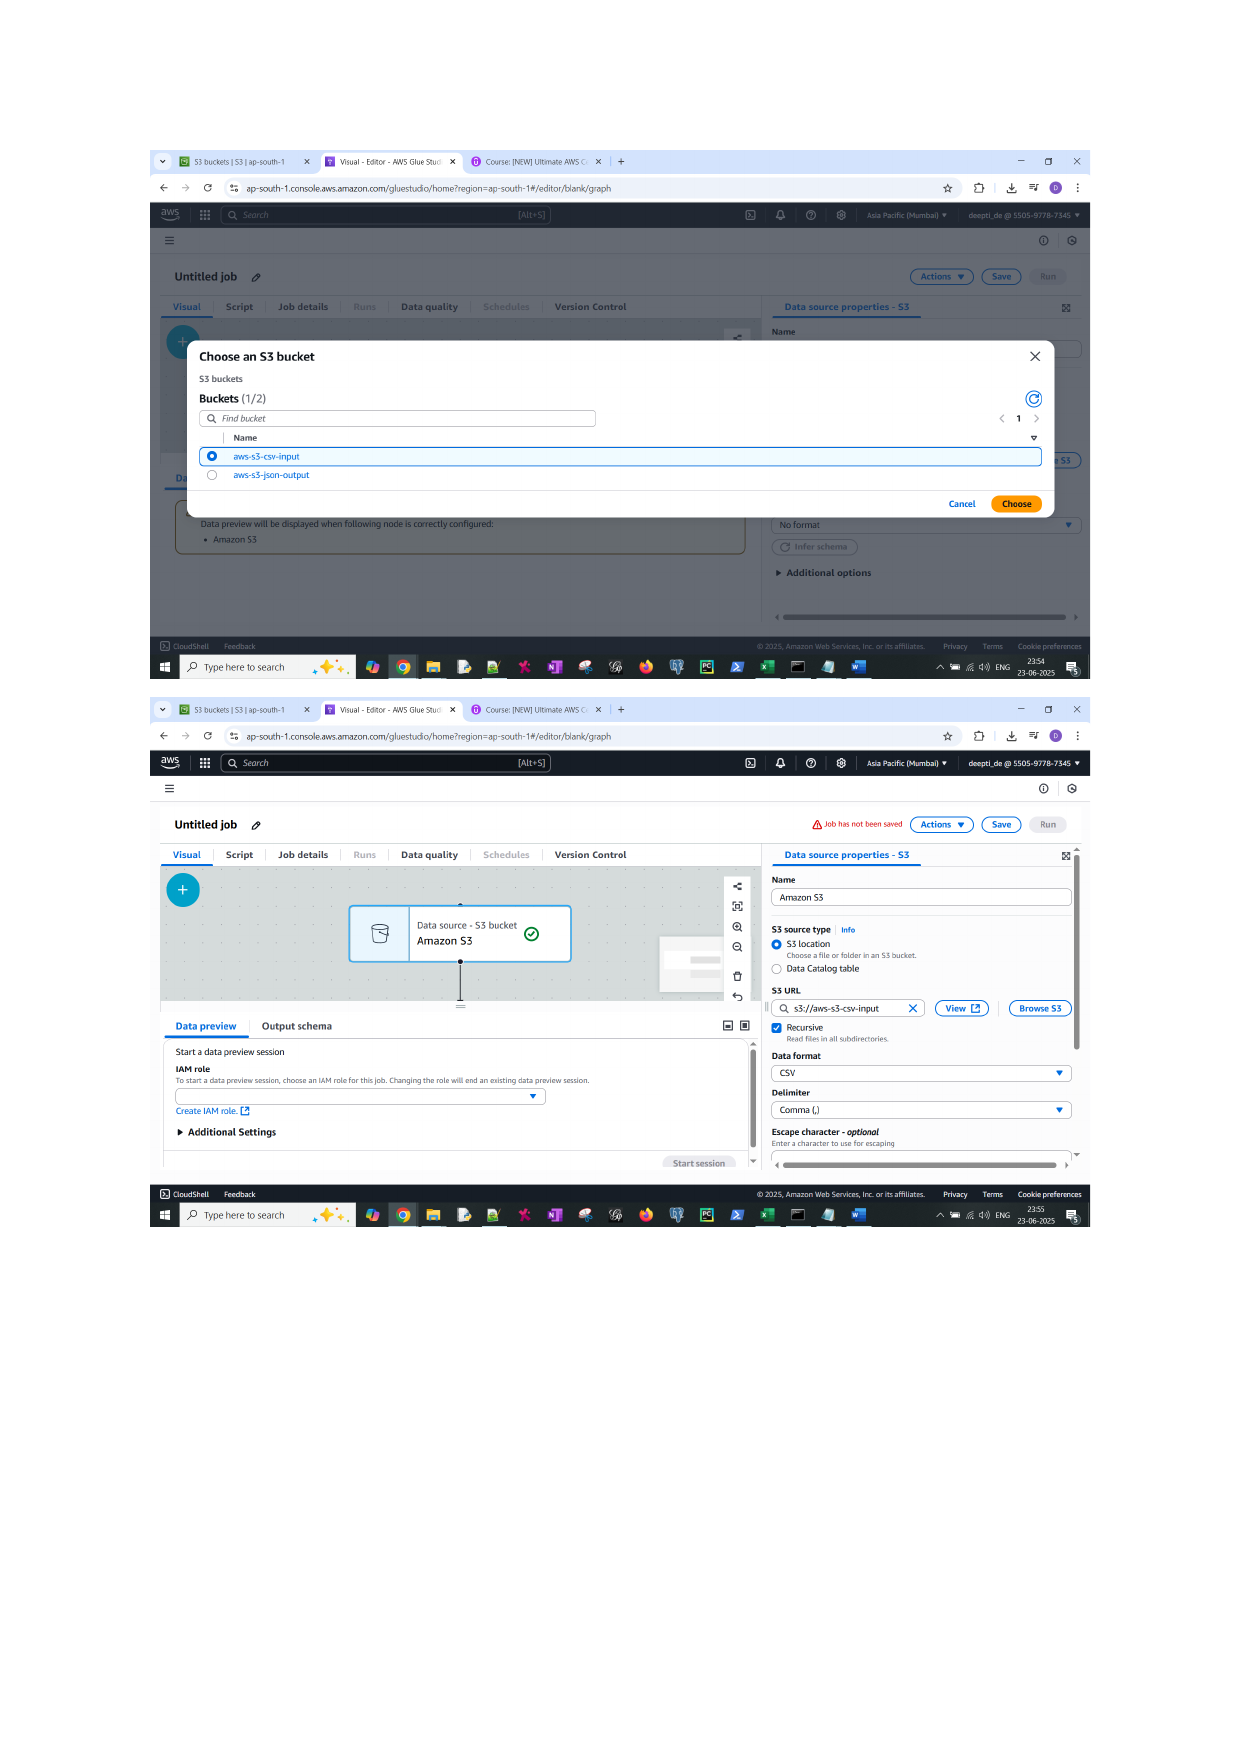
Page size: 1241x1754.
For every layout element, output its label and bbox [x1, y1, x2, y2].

picture [150, 697, 1091, 1227]
picture [150, 150, 1091, 679]
